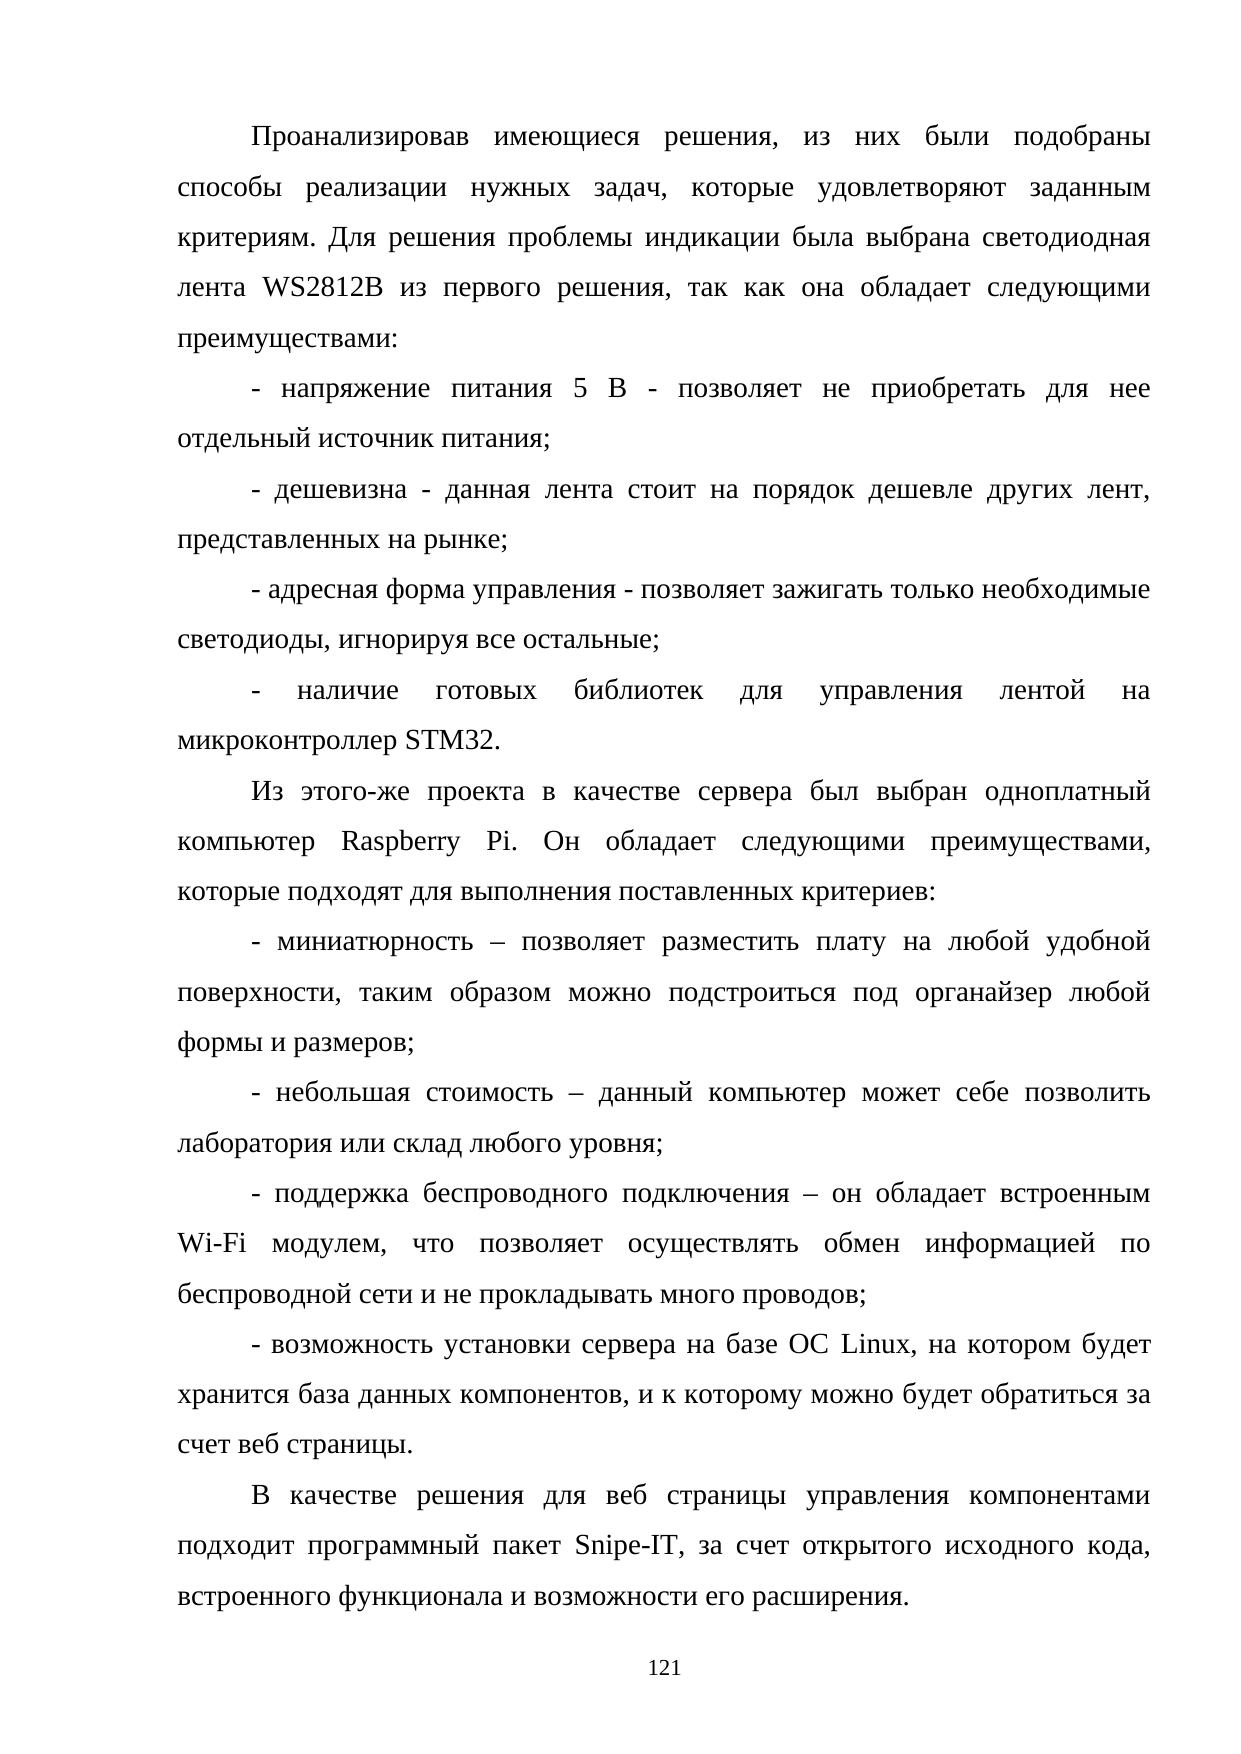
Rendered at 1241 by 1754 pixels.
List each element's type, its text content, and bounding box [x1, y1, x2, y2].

text - наличие готовых библиотек для управления лентой на микроконтроллер STM32. [177, 672, 1152, 756]
text - небольшая стоимость – данный компьютер может себе позволить лаборатория или склад любого уровня; [177, 1074, 1152, 1158]
text Проанализировав имеющиеся решения, из них были подобраны способы реализации нужных задач, которые удовлетворяют заданным критериям. Для решения проблемы индикации была выбрана светодиодная лента WS2812B из первого решения, так как она обладает следующими преимуществами: [177, 118, 1152, 353]
text - напряжение питания 5 В - позволяет не приобретать для нее отдельный источник питания; [177, 370, 1152, 454]
text - адресная форма управления - позволяет зажигать только необходимые светодиоды, игнорируя все остальные; [177, 571, 1152, 655]
text - поддержка беспроводного подключения – он обладает встроенным Wi-Fi модулем, что позволяет осуществлять обмен информацией по беспроводной сети и не прокладывать много проводов; [177, 1175, 1152, 1309]
text - дешевизна - данная лента стоит на порядок дешевле других лент, представленных на рынке; [177, 471, 1152, 554]
text В качестве решения для веб страницы управления компонентами подходит программный пакет Snipe-IT, за счет открытого исходного кода, встроенного функционала и возможности его расширения. [177, 1477, 1152, 1611]
text - возможность установки сервера на базе ОС Linux, на котором будет хранится база данных компонентов, и к которому можно будет обратиться за счет веб страницы. [177, 1326, 1152, 1460]
text Из этого-же проекта в качестве сервера был выбран одноплатный компьютер Raspberry Pi. Он обладает следующими преимуществами, которые подходят для выполнения поставленных критериев: [177, 773, 1152, 907]
text - миниатюрность – позволяет разместить плату на любой удобной поверхности, таким образом можно подстроиться под органайзер любой формы и размеров; [177, 923, 1152, 1058]
